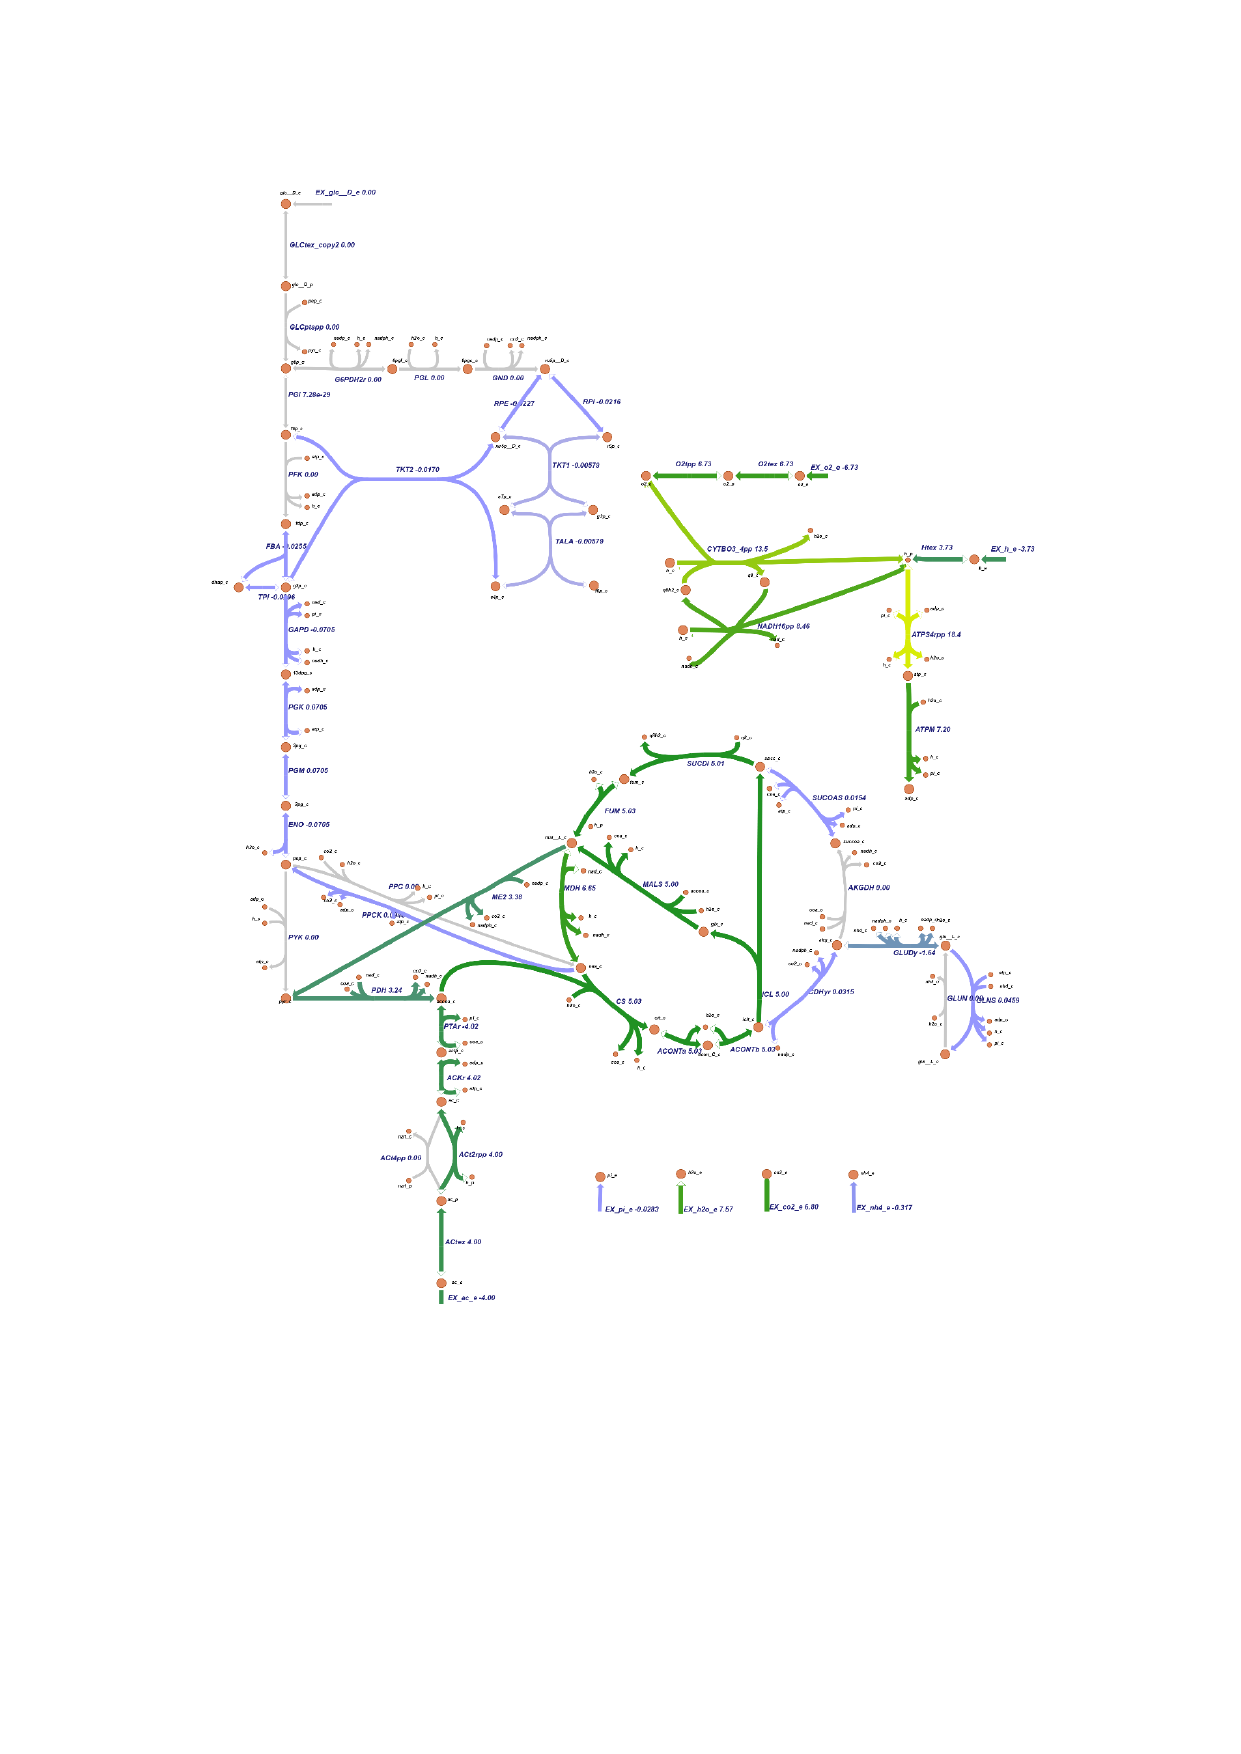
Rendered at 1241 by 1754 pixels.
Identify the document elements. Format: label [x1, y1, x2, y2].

picture [177, 147, 1063, 1347]
